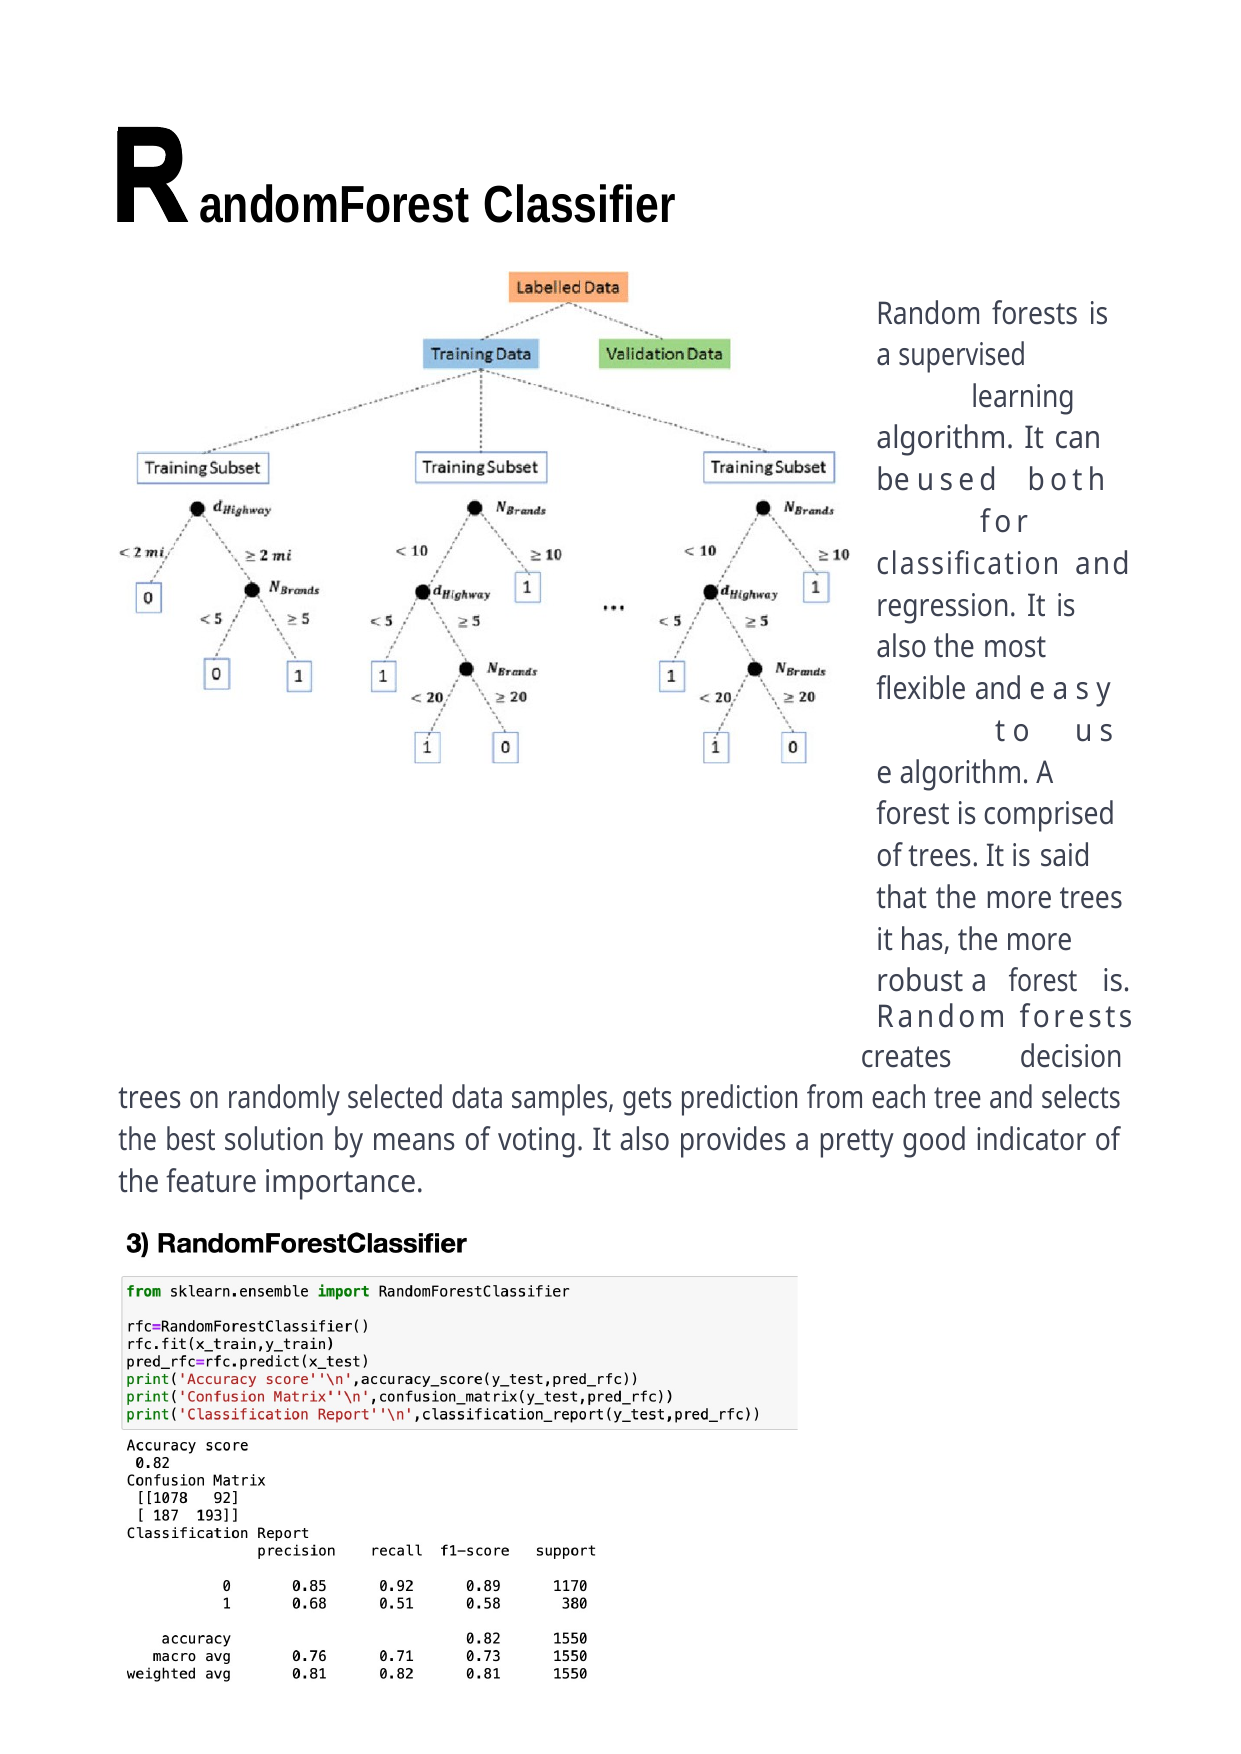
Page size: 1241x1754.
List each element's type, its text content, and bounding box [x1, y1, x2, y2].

text Random forests is a supervised learning algorithm. It can be used both for classification and regression. It is also the most flexible and e a s y t o u s e algorithm. A forest is comprised of trees. It is said that the more trees it has, the more robust a forest is. [876, 291, 1131, 1001]
text Random forests [876, 1001, 1184, 1034]
text creates decision trees on randomly selected data samples, gets prediction from each tree and selects the best solution by means of voting. It also provides a pretty good indicator of the feature importance. [118, 1034, 1122, 1201]
subtitle RandomForest Classifier [110, 98, 1184, 250]
picture [121, 1232, 798, 1682]
picture [118, 271, 851, 764]
